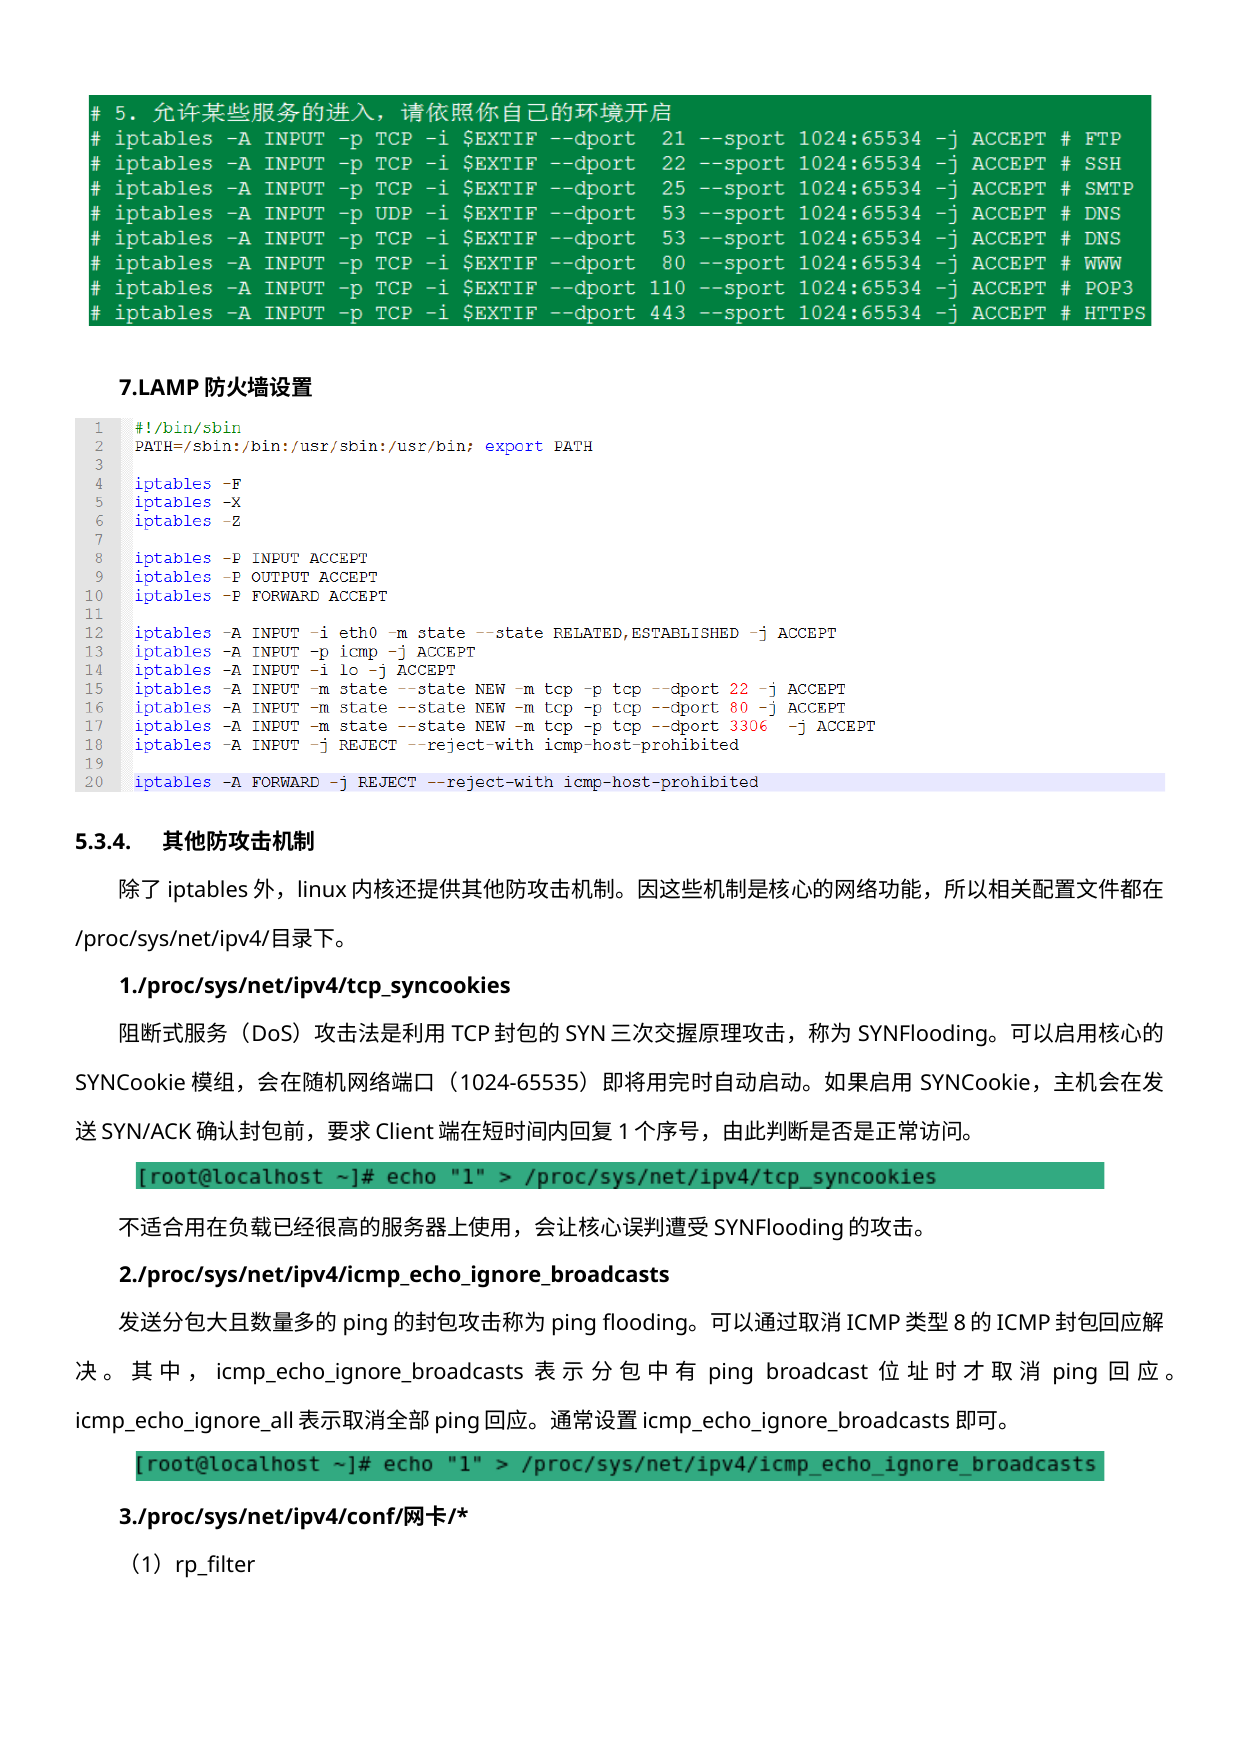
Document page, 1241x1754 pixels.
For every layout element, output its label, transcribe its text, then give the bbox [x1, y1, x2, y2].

text 发送分包大且数量多的ping的封包攻击称为ping flooding。可以通过取消ICMP类型8的ICMP封包回应解决。其中，icmp_echo_ignore_broadcasts表示分包中有ping broadcast位址时才取消ping回应。icmp_echo_ignore_all表示取消全部ping回应。通常设置icmp_echo_ignore_broadcasts即可。 [75, 1305, 1165, 1435]
picture [135, 1162, 1105, 1189]
text 其他防攻击机制 [75, 823, 1165, 856]
picture [135, 1451, 1105, 1481]
picture [75, 418, 1166, 792]
text 3./proc/sys/net/ipv4/conf/网卡/* [75, 1498, 1165, 1531]
text （1）rp_filter [75, 1547, 1165, 1579]
text 不适合用在负载已经很高的服务器上使用，会让核心误判遭受SYNFlooding的攻击。 [75, 1209, 1165, 1242]
text 2./proc/sys/net/ipv4/icmp_echo_ignore_broadcasts [75, 1258, 1165, 1290]
text 除了iptables外，linux内核还提供其他防攻击机制。因这些机制是核心的网络功能，所以相关配置文件都在/proc/sys/net/ipv4/目录下。 [75, 872, 1165, 953]
text 阻断式服务（DoS）攻击法是利用TCP封包的SYN三次交握原理攻击，称为SYNFlooding。可以启用核心的SYNCookie模组，会在随机网络端口（1024-65535）即将用完时自动启动。如果启用SYNCookie，主机会在发送SYN/ACK确认封包前，要求Client端在短时间内回复1个序号，由此判断是否是正常访问。 [75, 1016, 1165, 1146]
text 1./proc/sys/net/ipv4/tcp_syncookies [75, 969, 1165, 1001]
picture [88, 95, 1152, 326]
text 7.LAMP防火墙设置 [75, 370, 1165, 403]
